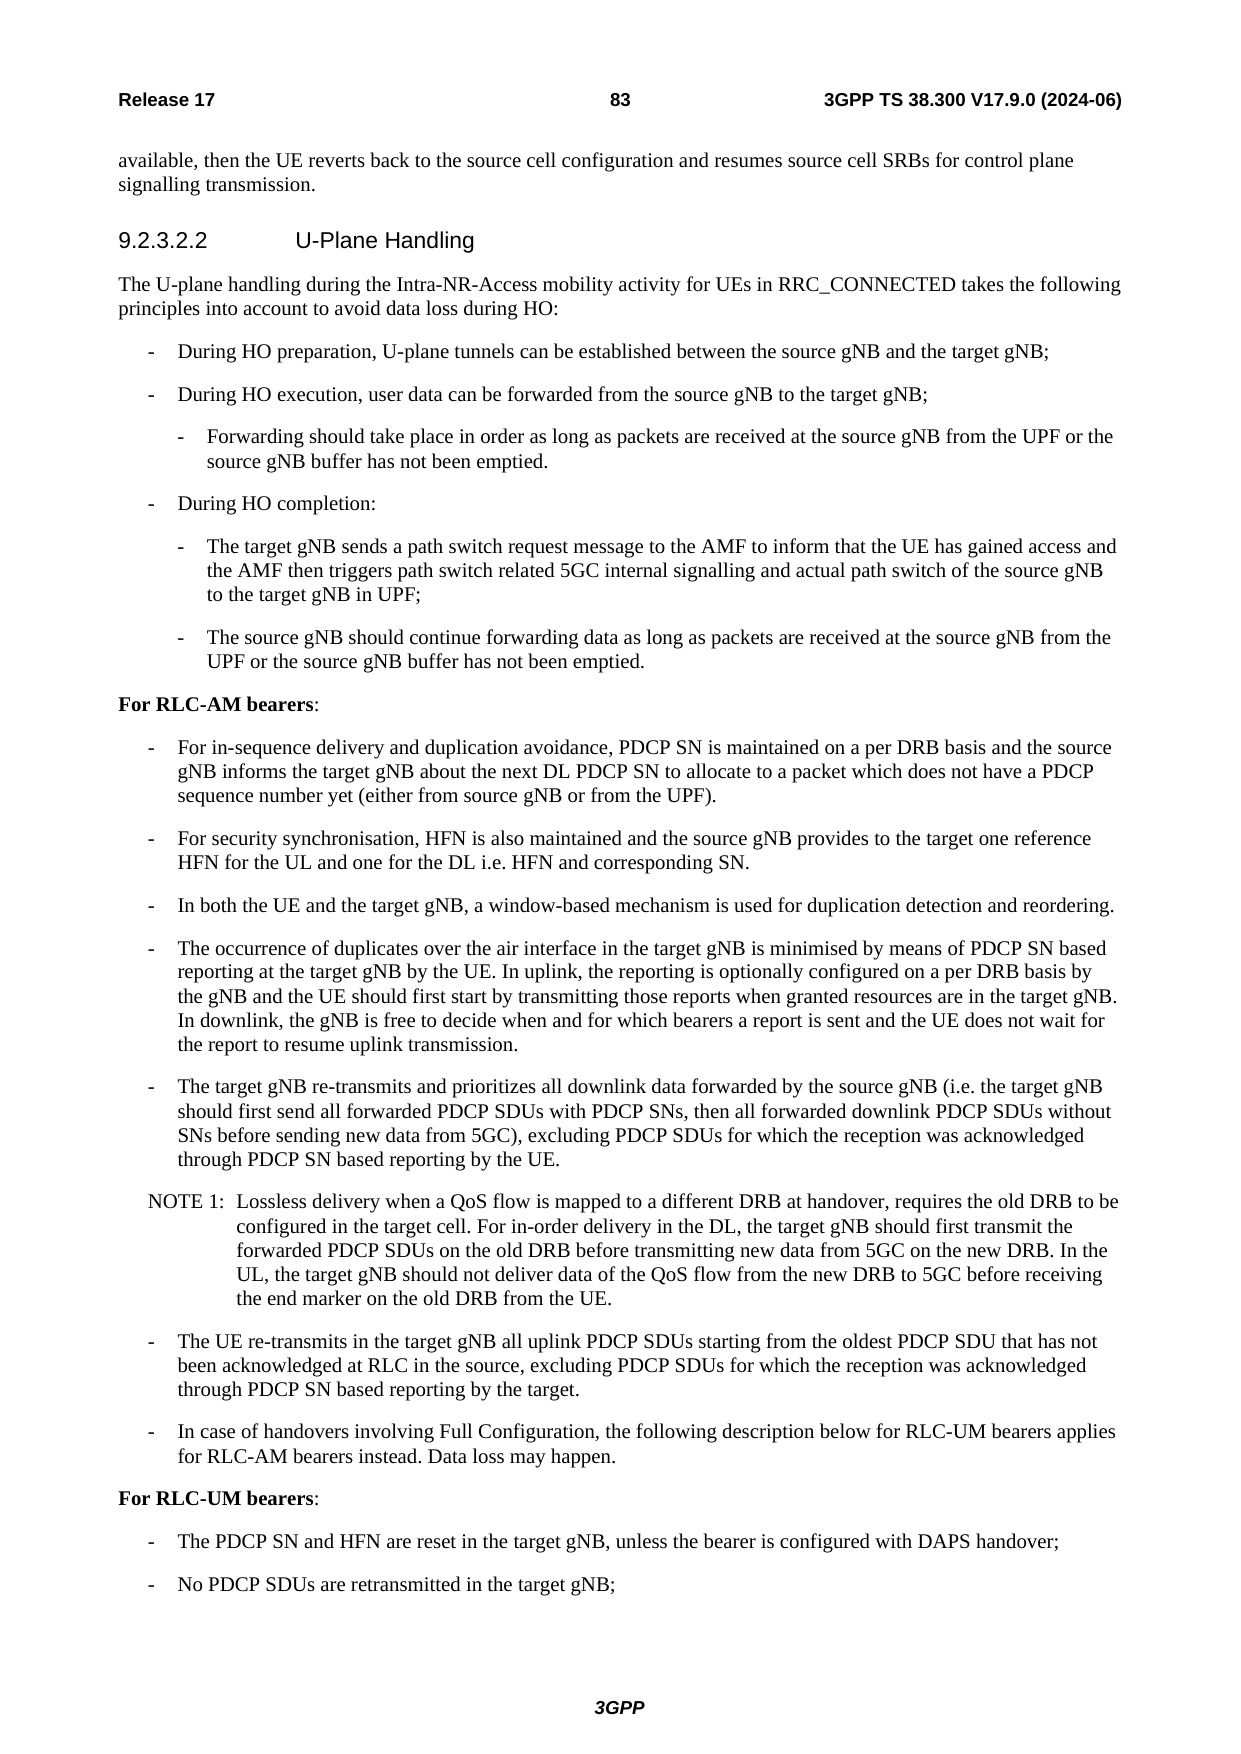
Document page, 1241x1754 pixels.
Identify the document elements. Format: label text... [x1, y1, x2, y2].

text - For security synchronisation, HFN is also maintained and the source gNB provides to the target one reference HFN for the UL and one for the DL i.e. HFN and corresponding SN. [148, 826, 1122, 874]
text For RLC-AM bearers: [118, 692, 1122, 716]
text - During HO execution, user data can be forwarded from the source gNB to the target gNB; [148, 382, 1122, 406]
text - The occurrence of duplicates over the air interface in the target gNB is minimised by means of PDCP SN based reporting at the target gNB by the UE. In uplink, the reporting is optionally configured on a per DRB basis by the gNB and the UE should first start by transmitting those reports when granted resources are in the target gNB. In downlink, the gNB is free to decide when and for which bearers a report is sent and the UE does not wait for the report to resume uplink transmission. [148, 935, 1122, 1056]
text - For in-sequence delivery and duplication avoidance, PDCP SN is maintained on a per DRB basis and the source gNB informs the target gNB about the next DL PDCP SN to allocate to a packet which does not have a PDCP sequence number yet (either from source gNB or from the UPF). [148, 735, 1122, 807]
text - The source gNB should continue forwarding data as long as packets are received at the source gNB from the UPF or the source gNB buffer has not been emptied. [177, 625, 1122, 673]
text For RLC-UM bearers: [118, 1486, 1122, 1510]
text The U-plane handling during the Intra-NR-Access mobility activity for UEs in RRC_CONNECTED takes the following principles into account to avoid data loss during HO: [118, 272, 1122, 320]
text - In case of handovers involving Full Configuration, the following description below for RLC-UM bearers applies for RLC-AM bearers instead. Data loss may happen. [148, 1419, 1122, 1468]
text - The target gNB re-transmits and prioritizes all downlink data forwarded by the source gNB (i.e. the target gNB should first send all forwarded PDCP SDUs with PDCP SNs, then all forwarded downlink PDCP SDUs without SNs before sending new data from 5GC), excluding PDCP SDUs for which the reception was acknowledged through PDCP SN based reporting by the UE. [148, 1074, 1122, 1171]
text - The target gNB sends a path switch request message to the AMF to inform that the UE has gained access and the AMF then triggers path switch related 5GC internal signalling and actual path switch of the source gNB to the target gNB in UPF; [177, 534, 1122, 606]
text - During HO completion: [148, 491, 1122, 515]
text - In both the UE and the target gNB, a window-based mechanism is used for duplication detection and reordering. [148, 893, 1122, 917]
text - Forwarding should take place in order as long as packets are received at the source gNB from the UPF or the source gNB buffer has not been emptied. [177, 424, 1122, 473]
text - The UE re-transmits in the target gNB all uplink PDCP SDUs starting from the oldest PDCP SDU that has not been acknowledged at RLC in the source, excluding PDCP SDUs for which the reception was acknowledged through PDCP SN based reporting by the target. [148, 1328, 1122, 1401]
text - No PDCP SDUs are retransmitted in the target gNB; [148, 1572, 1122, 1596]
text - During HO preparation, U-plane tunnels can be established between the source gNB and the target gNB; [148, 339, 1122, 363]
text NOTE 1: Lossless delivery when a QoS flow is mapped to a different DRB at handover, requires the old DRB to be configured in the target cell. For in-order delivery in the DL, the target gNB should first transmit the forwarded PDCP SDUs on the old DRB before transmitting new data from 5GC on the new DRB. In the UL, the target gNB should not deliver data of the QoS flow from the new DRB to 5GC before receiving the end marker on the old DRB from the UE. [148, 1189, 1122, 1310]
text - The PDCP SN and HFN are reset in the target gNB, unless the bearer is configured with DAPS handover; [148, 1529, 1122, 1553]
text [118, 147, 1122, 196]
subtitle 9.2.3.2.2 U-Plane Handling [118, 227, 1122, 253]
